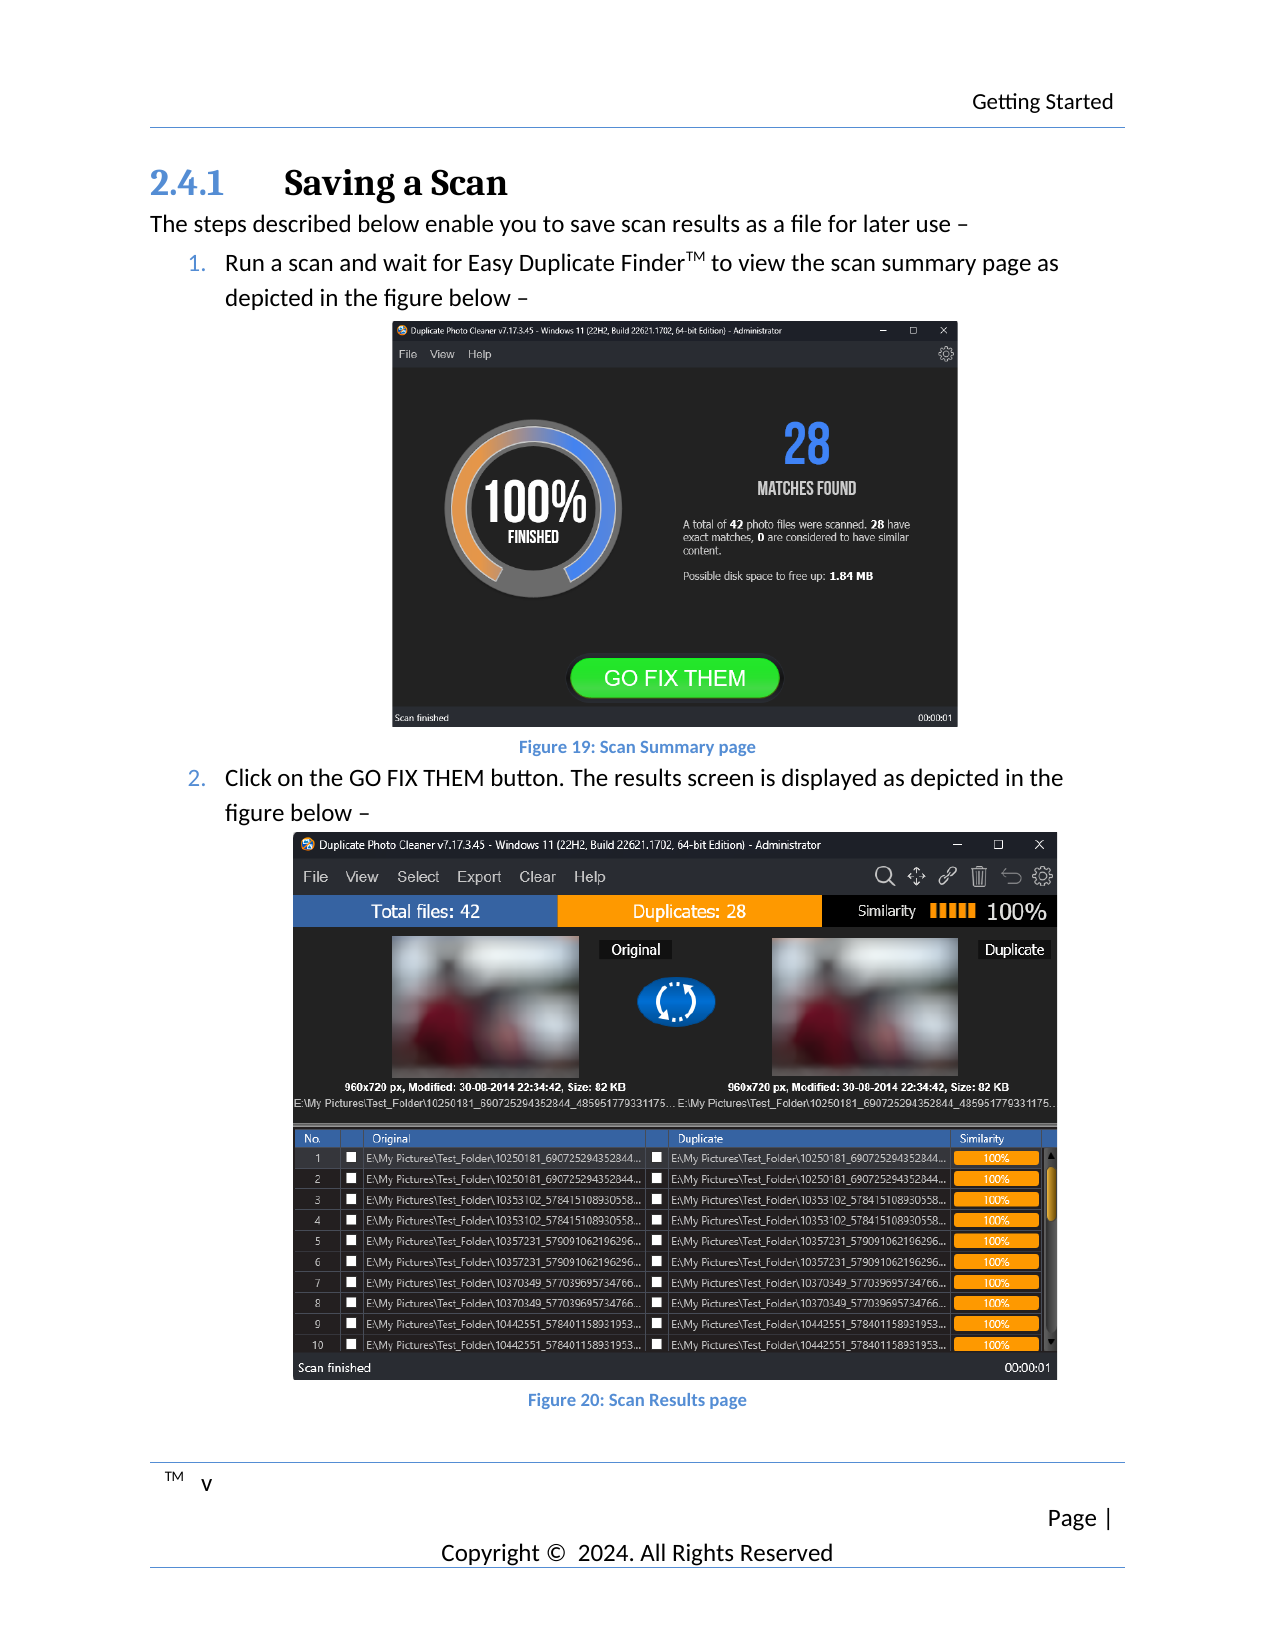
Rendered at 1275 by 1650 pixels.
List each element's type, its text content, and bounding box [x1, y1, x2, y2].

text Figure 20: Scan Results page [150, 1388, 1125, 1411]
picture [392, 321, 958, 727]
text The steps described below enable you to save scan results as a file for later use – [150, 208, 1125, 239]
subtitle Saving a Scan [150, 161, 1125, 204]
list Run a scan and wait for Easy Duplicate FinderTM to view the scan summary page as depicted in the figure below – [187, 248, 1125, 313]
text Figure 19: Scan Summary page [150, 735, 1125, 758]
picture [293, 832, 1058, 1380]
list Click on the GO FIX THEM button. The results screen is displayed as depicted in the figure below – [187, 762, 1125, 828]
